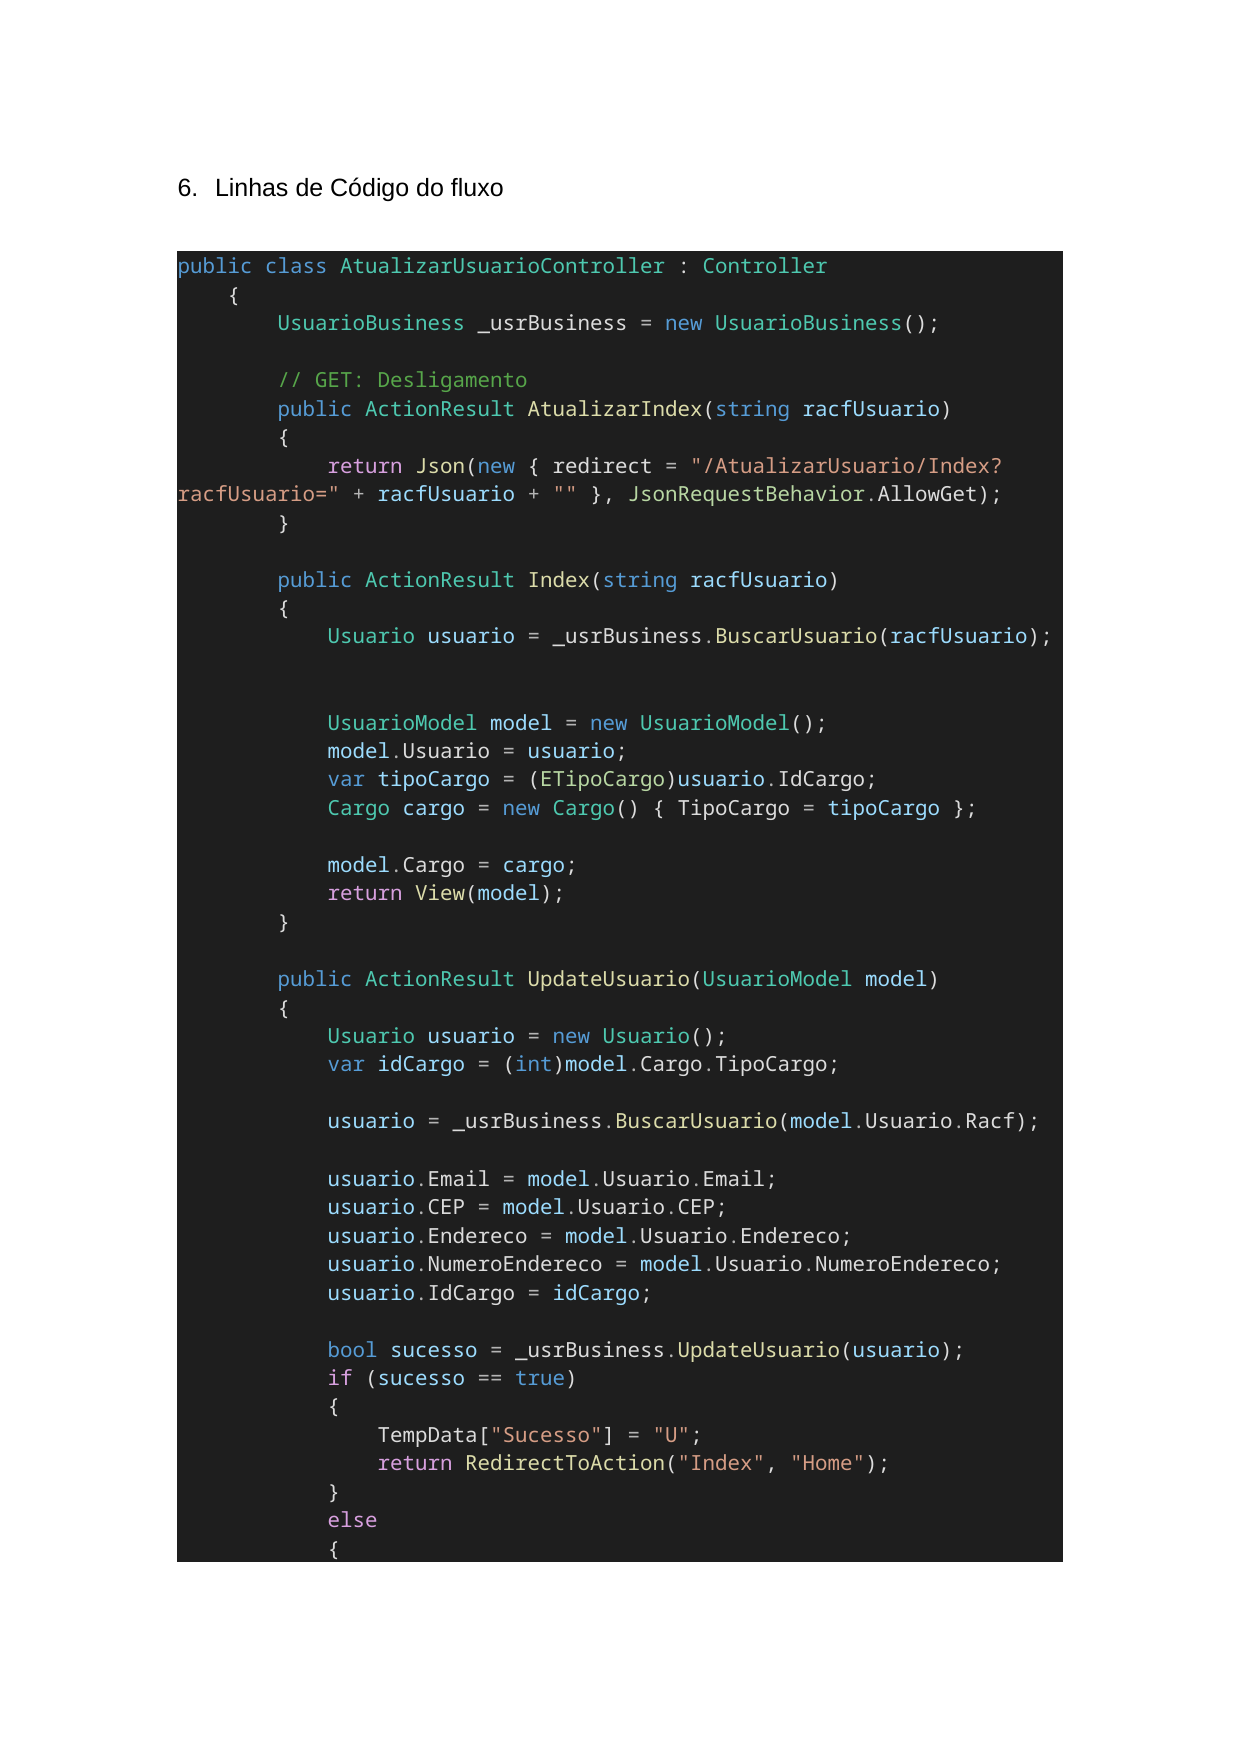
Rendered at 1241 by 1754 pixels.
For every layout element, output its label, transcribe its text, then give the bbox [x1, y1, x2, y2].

text else [177, 1505, 1063, 1534]
text } [177, 508, 1063, 536]
text public ActionResult AtualizarIndex(string racfUsuario) [177, 394, 1063, 422]
text var tipoCargo = (ETipoCargo)usuario.IdCargo; [177, 764, 1063, 793]
text { [177, 280, 1063, 308]
text usuario.Endereco = model.Usuario.Endereco; [177, 1221, 1063, 1249]
text TempData["Sucesso"] = "U"; [177, 1420, 1063, 1448]
text UsuarioModel model = new UsuarioModel(); [177, 708, 1063, 736]
text return Json(new { redirect = "/AtualizarUsuario/Index?racfUsuario=" + racfUsuario + "" }, JsonRequestBehavior.AllowGet); [177, 451, 1063, 508]
text model.Usuario = usuario; [177, 736, 1063, 764]
text public class AtualizarUsuarioController : Controller [177, 251, 1063, 280]
text model.Cargo = cargo; [177, 850, 1063, 878]
text { [177, 593, 1063, 622]
text Usuario usuario = new Usuario(); [177, 1021, 1063, 1049]
text return View(model); [177, 878, 1063, 907]
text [177, 1448, 1063, 1477]
text // GET: Desligamento [177, 365, 1063, 394]
text { [177, 1534, 1063, 1562]
text bool sucesso = _usrBusiness.UpdateUsuario(usuario); [177, 1335, 1063, 1363]
text var idCargo = (int)model.Cargo.TipoCargo; [177, 1049, 1063, 1078]
text } [177, 1477, 1063, 1505]
text usuario = _usrBusiness.BuscarUsuario(model.Usuario.Racf); [177, 1107, 1063, 1135]
text Cargo cargo = new Cargo() { TipoCargo = tipoCargo }; [177, 793, 1063, 821]
text usuario.Email = model.Usuario.Email; [177, 1164, 1063, 1192]
subtitle Linhas de Código do fluxo [177, 173, 1063, 201]
text if (sucesso == true) [177, 1363, 1063, 1392]
text public ActionResult Index(string racfUsuario) [177, 565, 1063, 593]
text UsuarioBusiness _usrBusiness = new UsuarioBusiness(); [177, 308, 1063, 337]
text { [177, 1392, 1063, 1420]
text usuario.CEP = model.Usuario.CEP; [177, 1192, 1063, 1221]
text { [177, 422, 1063, 451]
text usuario.IdCargo = idCargo; [177, 1278, 1063, 1306]
text } [177, 907, 1063, 935]
text Usuario usuario = _usrBusiness.BuscarUsuario(racfUsuario); [177, 622, 1063, 650]
text usuario.NumeroEndereco = model.Usuario.NumeroEndereco; [177, 1249, 1063, 1278]
text public ActionResult UpdateUsuario(UsuarioModel model) [177, 964, 1063, 993]
text { [177, 993, 1063, 1021]
